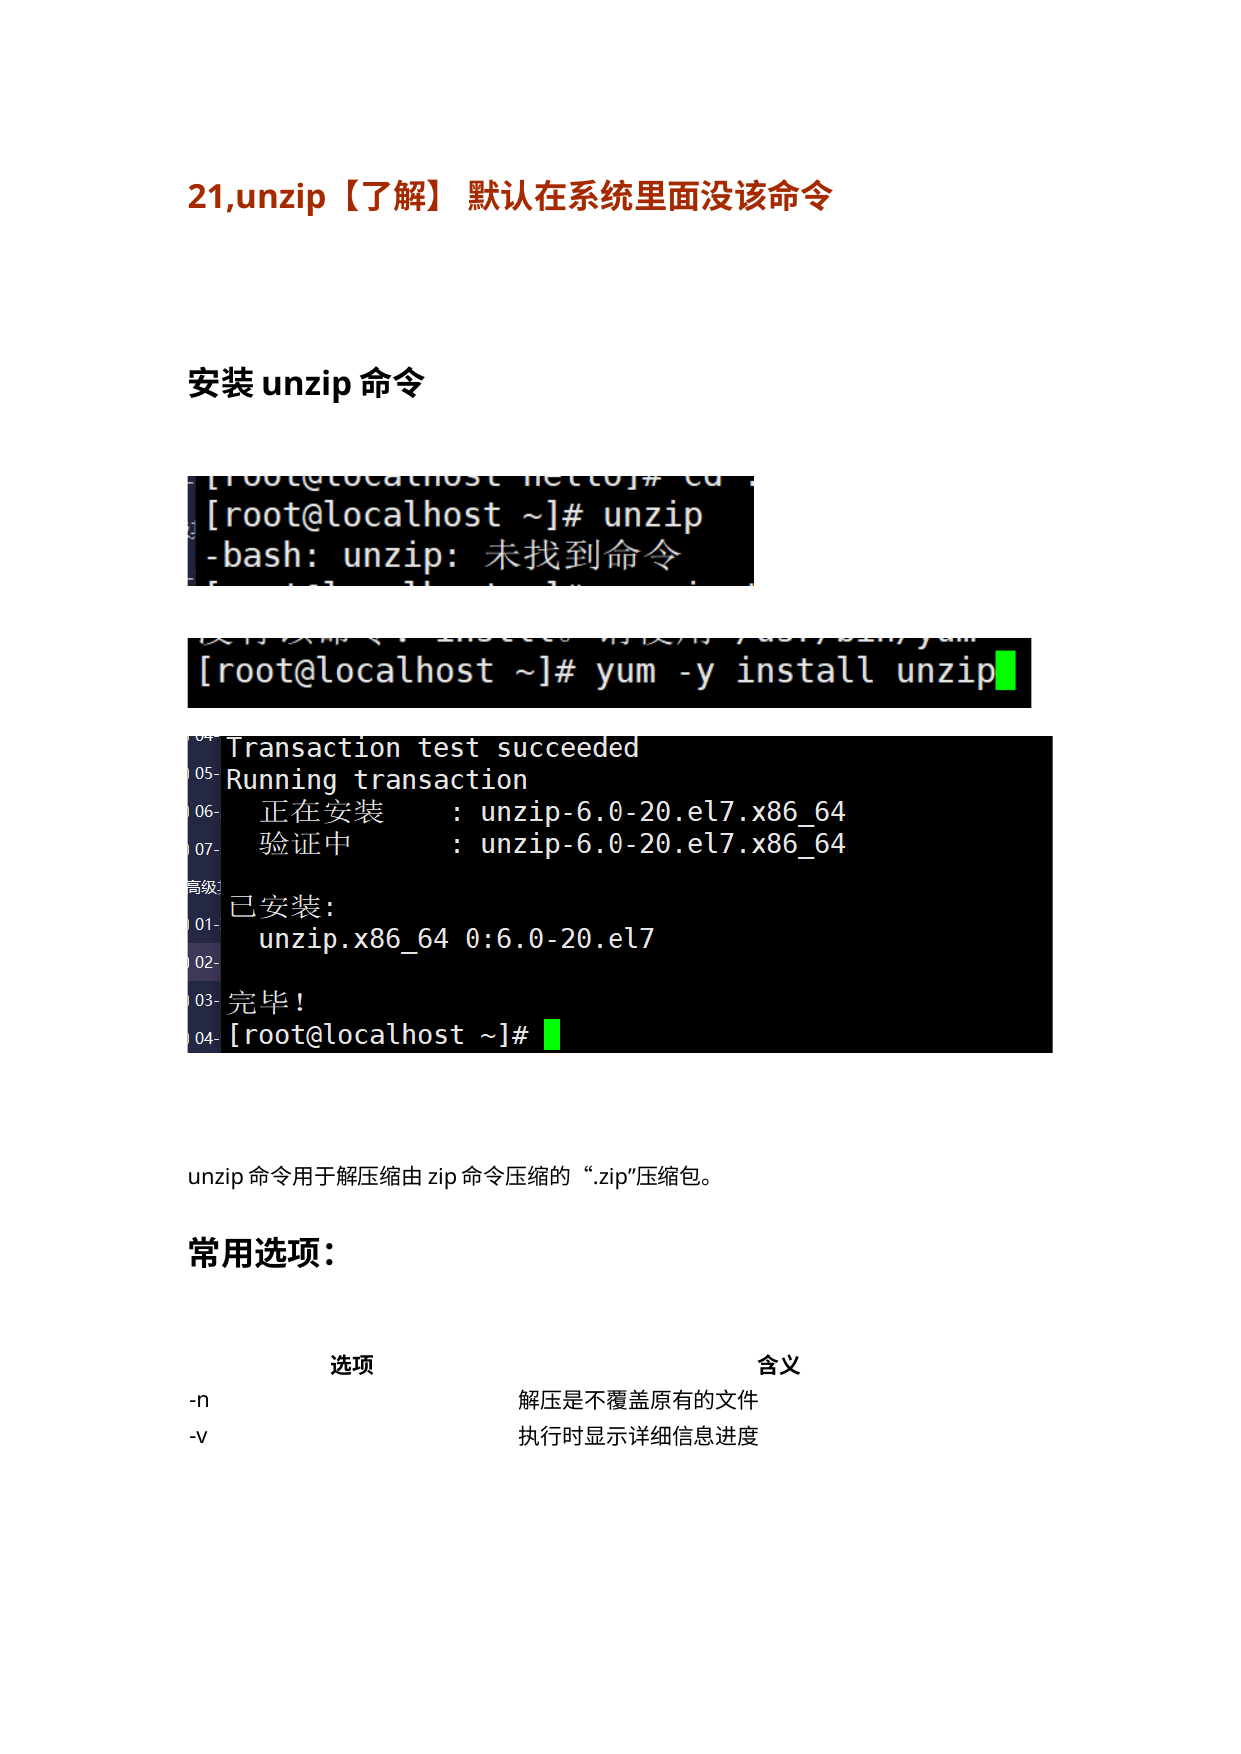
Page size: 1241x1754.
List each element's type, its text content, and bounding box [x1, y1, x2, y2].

subtitle 安装unzip命令 [187, 349, 1053, 414]
subtitle 常用选项： [187, 1218, 1053, 1283]
table_cell 执行时显示详细信息进度 [517, 1417, 1041, 1452]
table_cell -n [188, 1381, 517, 1417]
picture [187, 638, 1032, 708]
table_header 选项 [188, 1346, 517, 1381]
table_cell 解压是不覆盖原有的文件 [517, 1381, 1041, 1417]
picture [187, 736, 1053, 1053]
subtitle 21,unzip【了解】 默认在系统里面没该命令 [187, 162, 1053, 227]
picture [187, 476, 754, 586]
text unzip命令用于解压缩由zip命令压缩的“.zip”压缩包。 [187, 1159, 1053, 1191]
table_cell -v [188, 1417, 517, 1452]
table_header 含义 [517, 1346, 1041, 1381]
